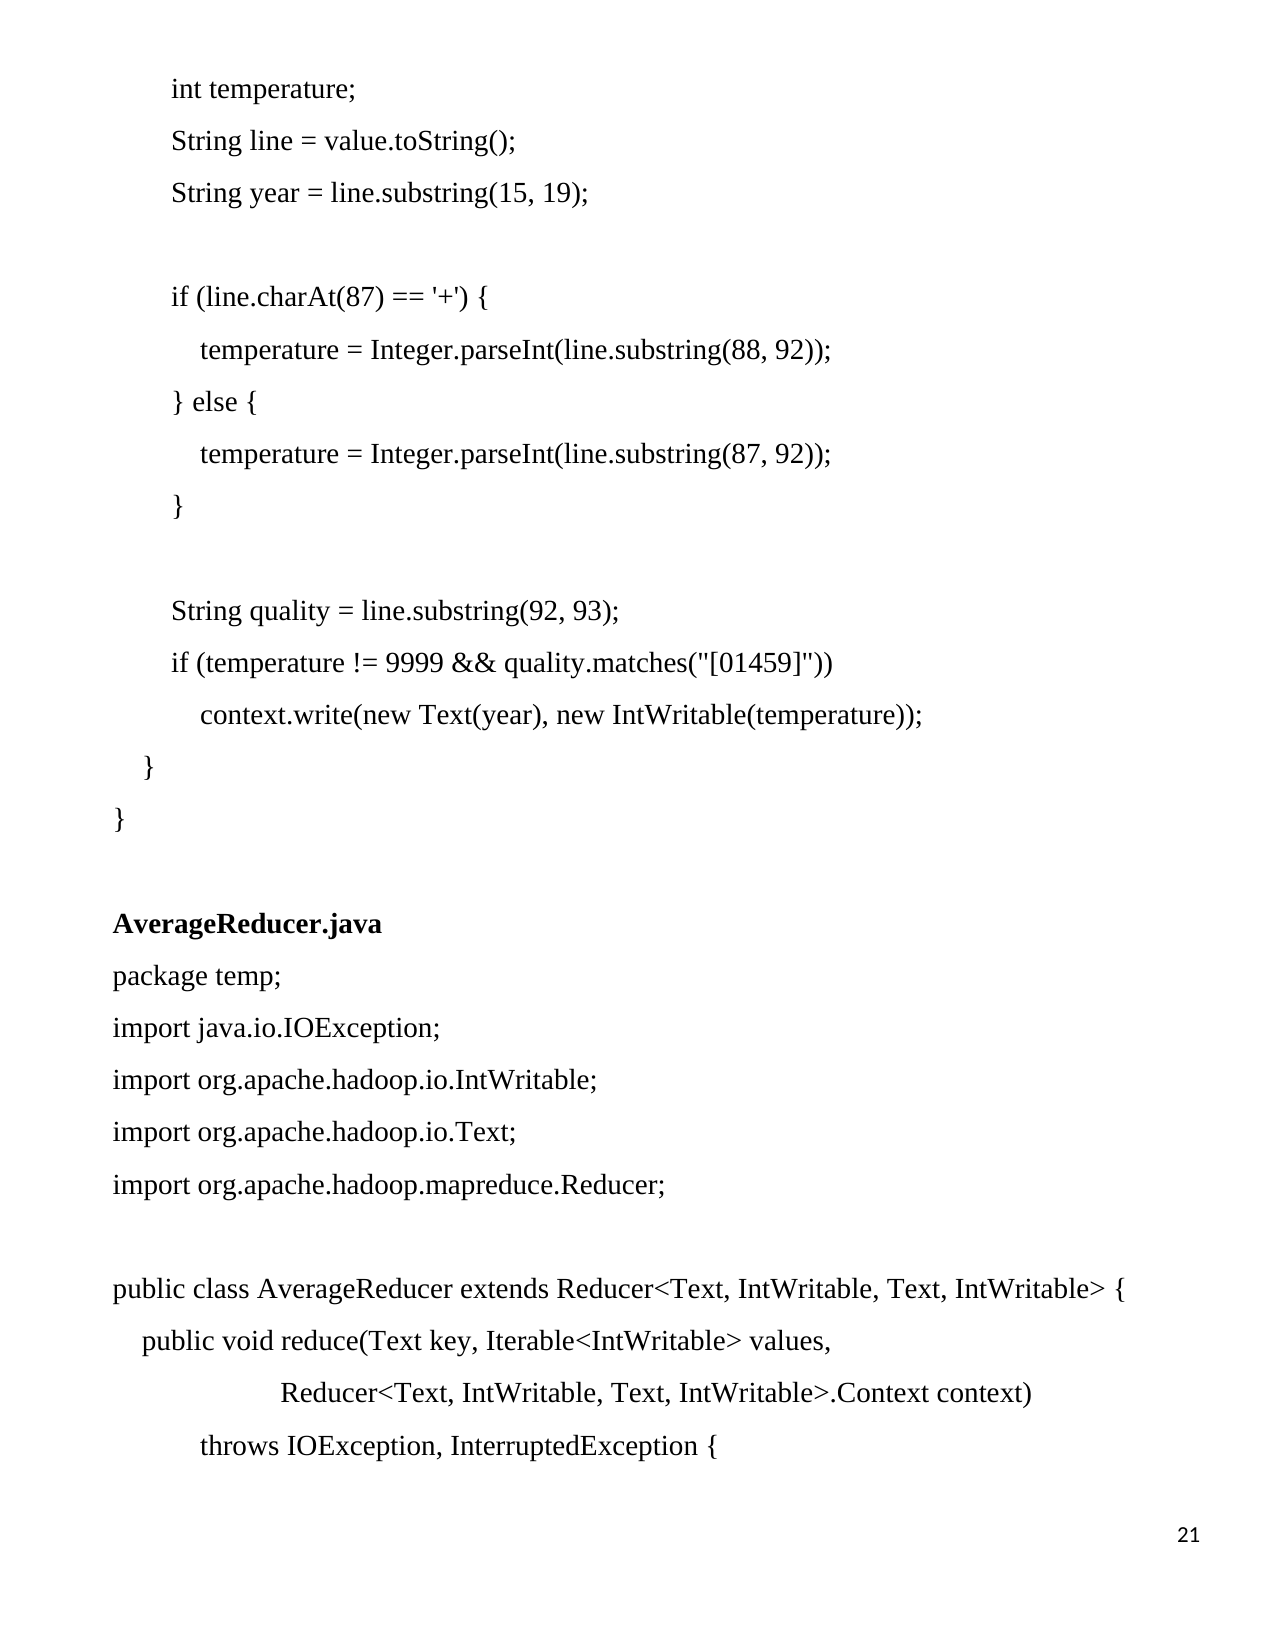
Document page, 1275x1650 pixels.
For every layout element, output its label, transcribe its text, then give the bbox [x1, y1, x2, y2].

text temperature = Integer.parseInt(line.substring(87, 92)); [112, 436, 1200, 470]
text } [112, 801, 1200, 835]
text import org.apache.hadoop.io.Text; [112, 1114, 1200, 1148]
text if (line.charAt(87) == '+') { [112, 279, 1200, 313]
text } [112, 749, 1200, 783]
text if (temperature != 9999 && quality.matches("[01459]")) [112, 645, 1200, 678]
text import org.apache.hadoop.mapreduce.Reducer; [112, 1167, 1200, 1200]
text package temp; [112, 958, 1200, 992]
text } else { [112, 384, 1200, 417]
text int temperature; [112, 71, 1200, 104]
text String line = value.toString(); [112, 123, 1200, 157]
text String quality = line.substring(92, 93); [112, 593, 1200, 626]
text String year = line.substring(15, 19); [112, 175, 1200, 209]
text import java.io.IOException; [112, 1010, 1200, 1044]
text import org.apache.hadoop.io.IntWritable; [112, 1062, 1200, 1096]
text } [112, 488, 1200, 522]
text context.write(new Text(year), new IntWritable(temperature)); [112, 697, 1200, 731]
text AverageReducer.java [112, 906, 1200, 939]
text public class AverageReducer extends Reducer<Text, IntWritable, Text, IntWritable> { [112, 1271, 1200, 1305]
text temperature = Integer.parseInt(line.substring(88, 92)); [112, 332, 1200, 365]
text public void reduce(Text key, Iterable<IntWritable> values, [112, 1323, 1200, 1357]
text throws IOException, InterruptedException { [112, 1428, 1200, 1461]
text Reducer<Text, IntWritable, Text, IntWritable>.Context context) [112, 1376, 1200, 1409]
